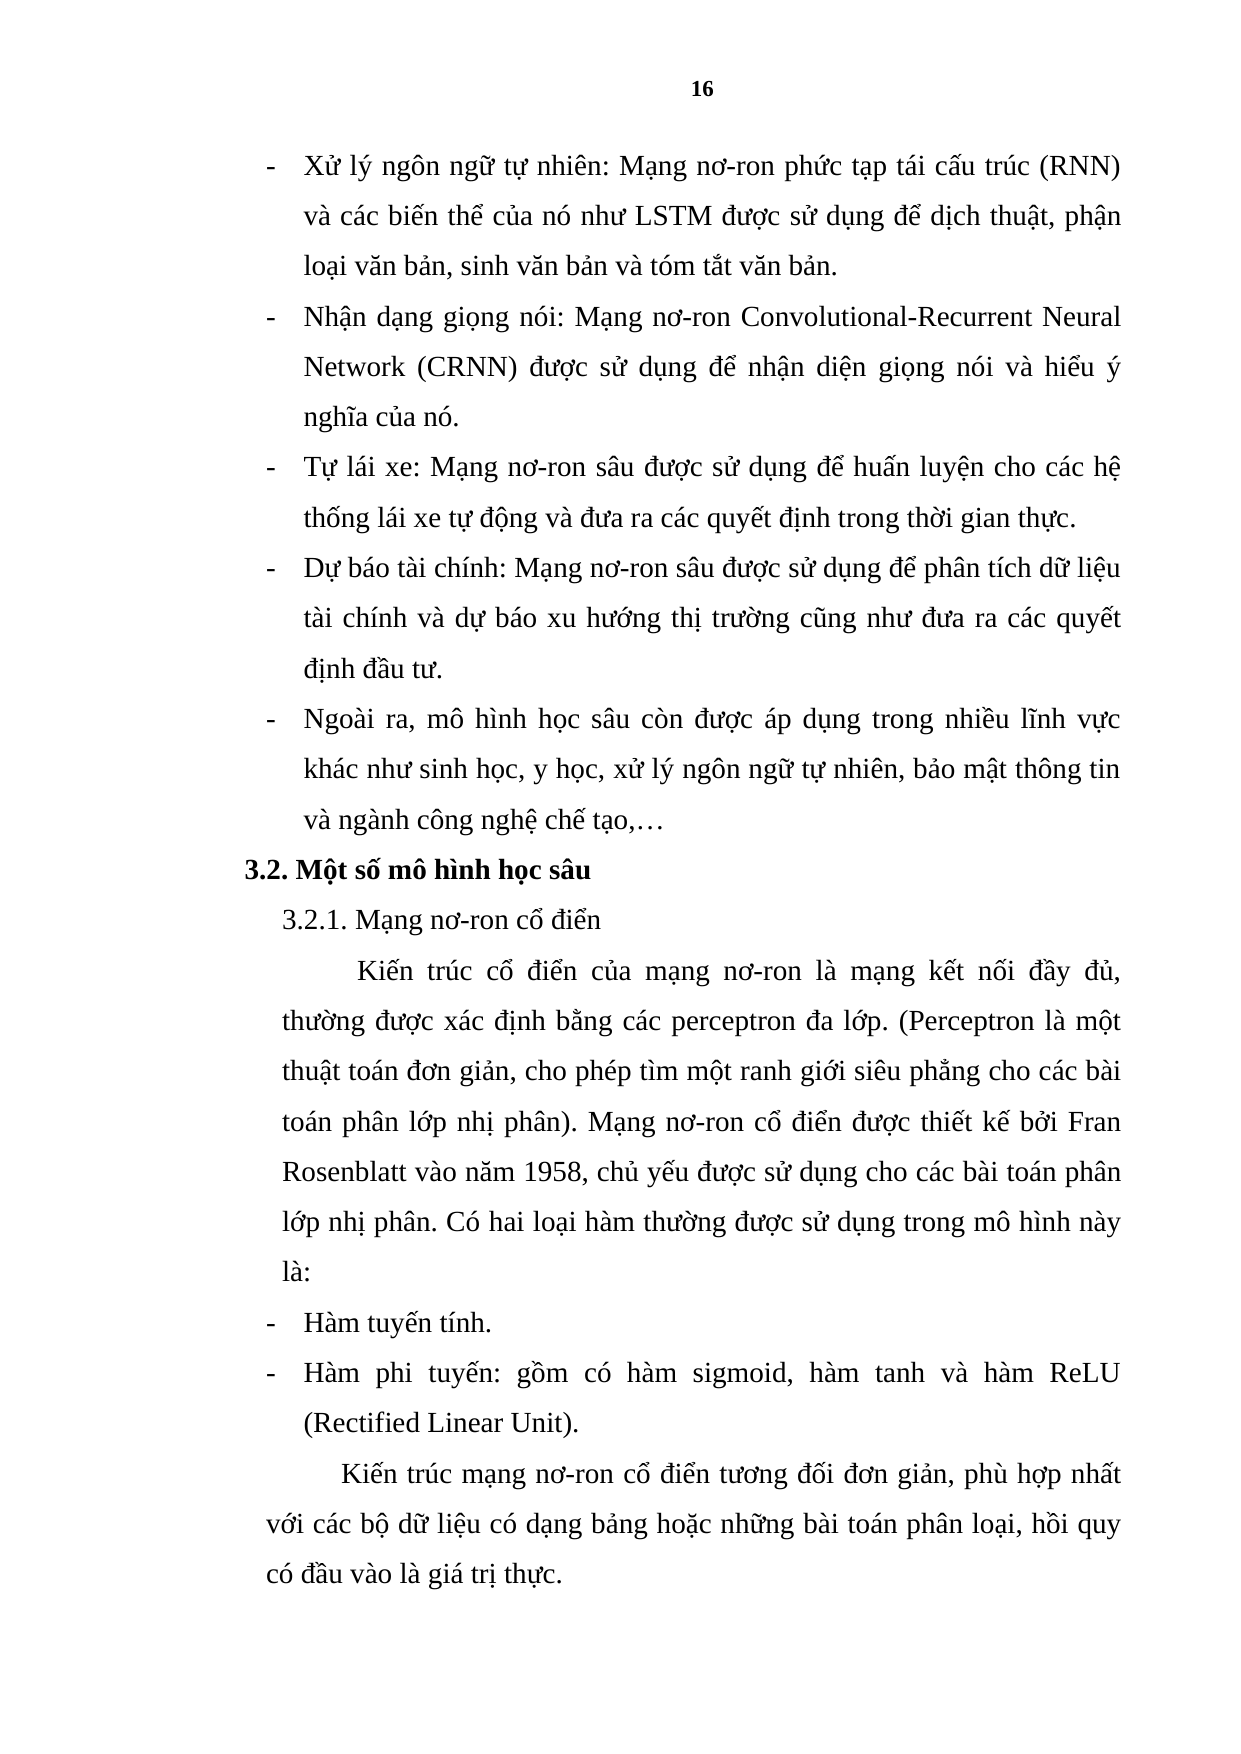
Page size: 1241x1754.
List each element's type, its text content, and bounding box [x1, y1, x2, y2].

list Hàm tuyến tính. [266, 1305, 1122, 1338]
subtitle Một số mô hình học sâu [244, 852, 1122, 886]
list Dự báo tài chính: Mạng nơ-ron sâu được sử dụng để phân tích dữ liệu tài chính và dự báo xu hướng thị trường cũng như đưa ra các quyết định đầu tư. [266, 550, 1122, 684]
list Nhận dạng giọng nói: Mạng nơ-ron Convolutional-Recurrent Neural Network (CRNN) được sử dụng để nhận diện giọng nói và hiểu ý nghĩa của nó. [266, 299, 1122, 433]
text Kiến trúc cổ điển của mạng nơ-ron là mạng kết nối đầy đủ, thường được xác định bằng các perceptron đa lớp. (Perceptron là một thuật toán đơn giản, cho phép tìm một ranh giới siêu phẳng cho các bài toán phân lớp nhị phân). Mạng nơ-ron cổ điển được thiết kế bởi Fran Rosenblatt vào năm 1958, chủ yếu được sử dụng cho các bài toán phân lớp nhị phân. Có hai loại hàm thường được sử dụng trong mô hình này là: [282, 953, 1122, 1288]
list Ngoài ra, mô hình học sâu còn được áp dụng trong nhiều lĩnh vực khác như sinh học, y học, xử lý ngôn ngữ tự nhiên, bảo mật thông tin và ngành công nghệ chế tạo,… [266, 701, 1122, 835]
text Kiến trúc mạng nơ-ron cổ điển tương đối đơn giản, phù hợp nhất với các bộ dữ liệu có dạng bảng hoặc những bài toán phân loại, hồi quy có đầu vào là giá trị thực. [266, 1456, 1122, 1590]
subtitle Mạng nơ-ron cổ điển [282, 902, 1122, 936]
list Tự lái xe: Mạng nơ-ron sâu được sử dụng để huấn luyện cho các hệ thống lái xe tự động và đưa ra các quyết định trong thời gian thực. [266, 449, 1122, 533]
list Hàm phi tuyến: gồm có hàm sigmoid, hàm tanh và hàm ReLU (Rectified Linear Unit). [266, 1355, 1122, 1439]
list Xử lý ngôn ngữ tự nhiên: Mạng nơ-ron phức tạp tái cấu trúc (RNN) và các biến thể của nó như LSTM được sử dụng để dịch thuật, phận loại văn bản, sinh văn bản và tóm tắt văn bản. [266, 148, 1122, 282]
